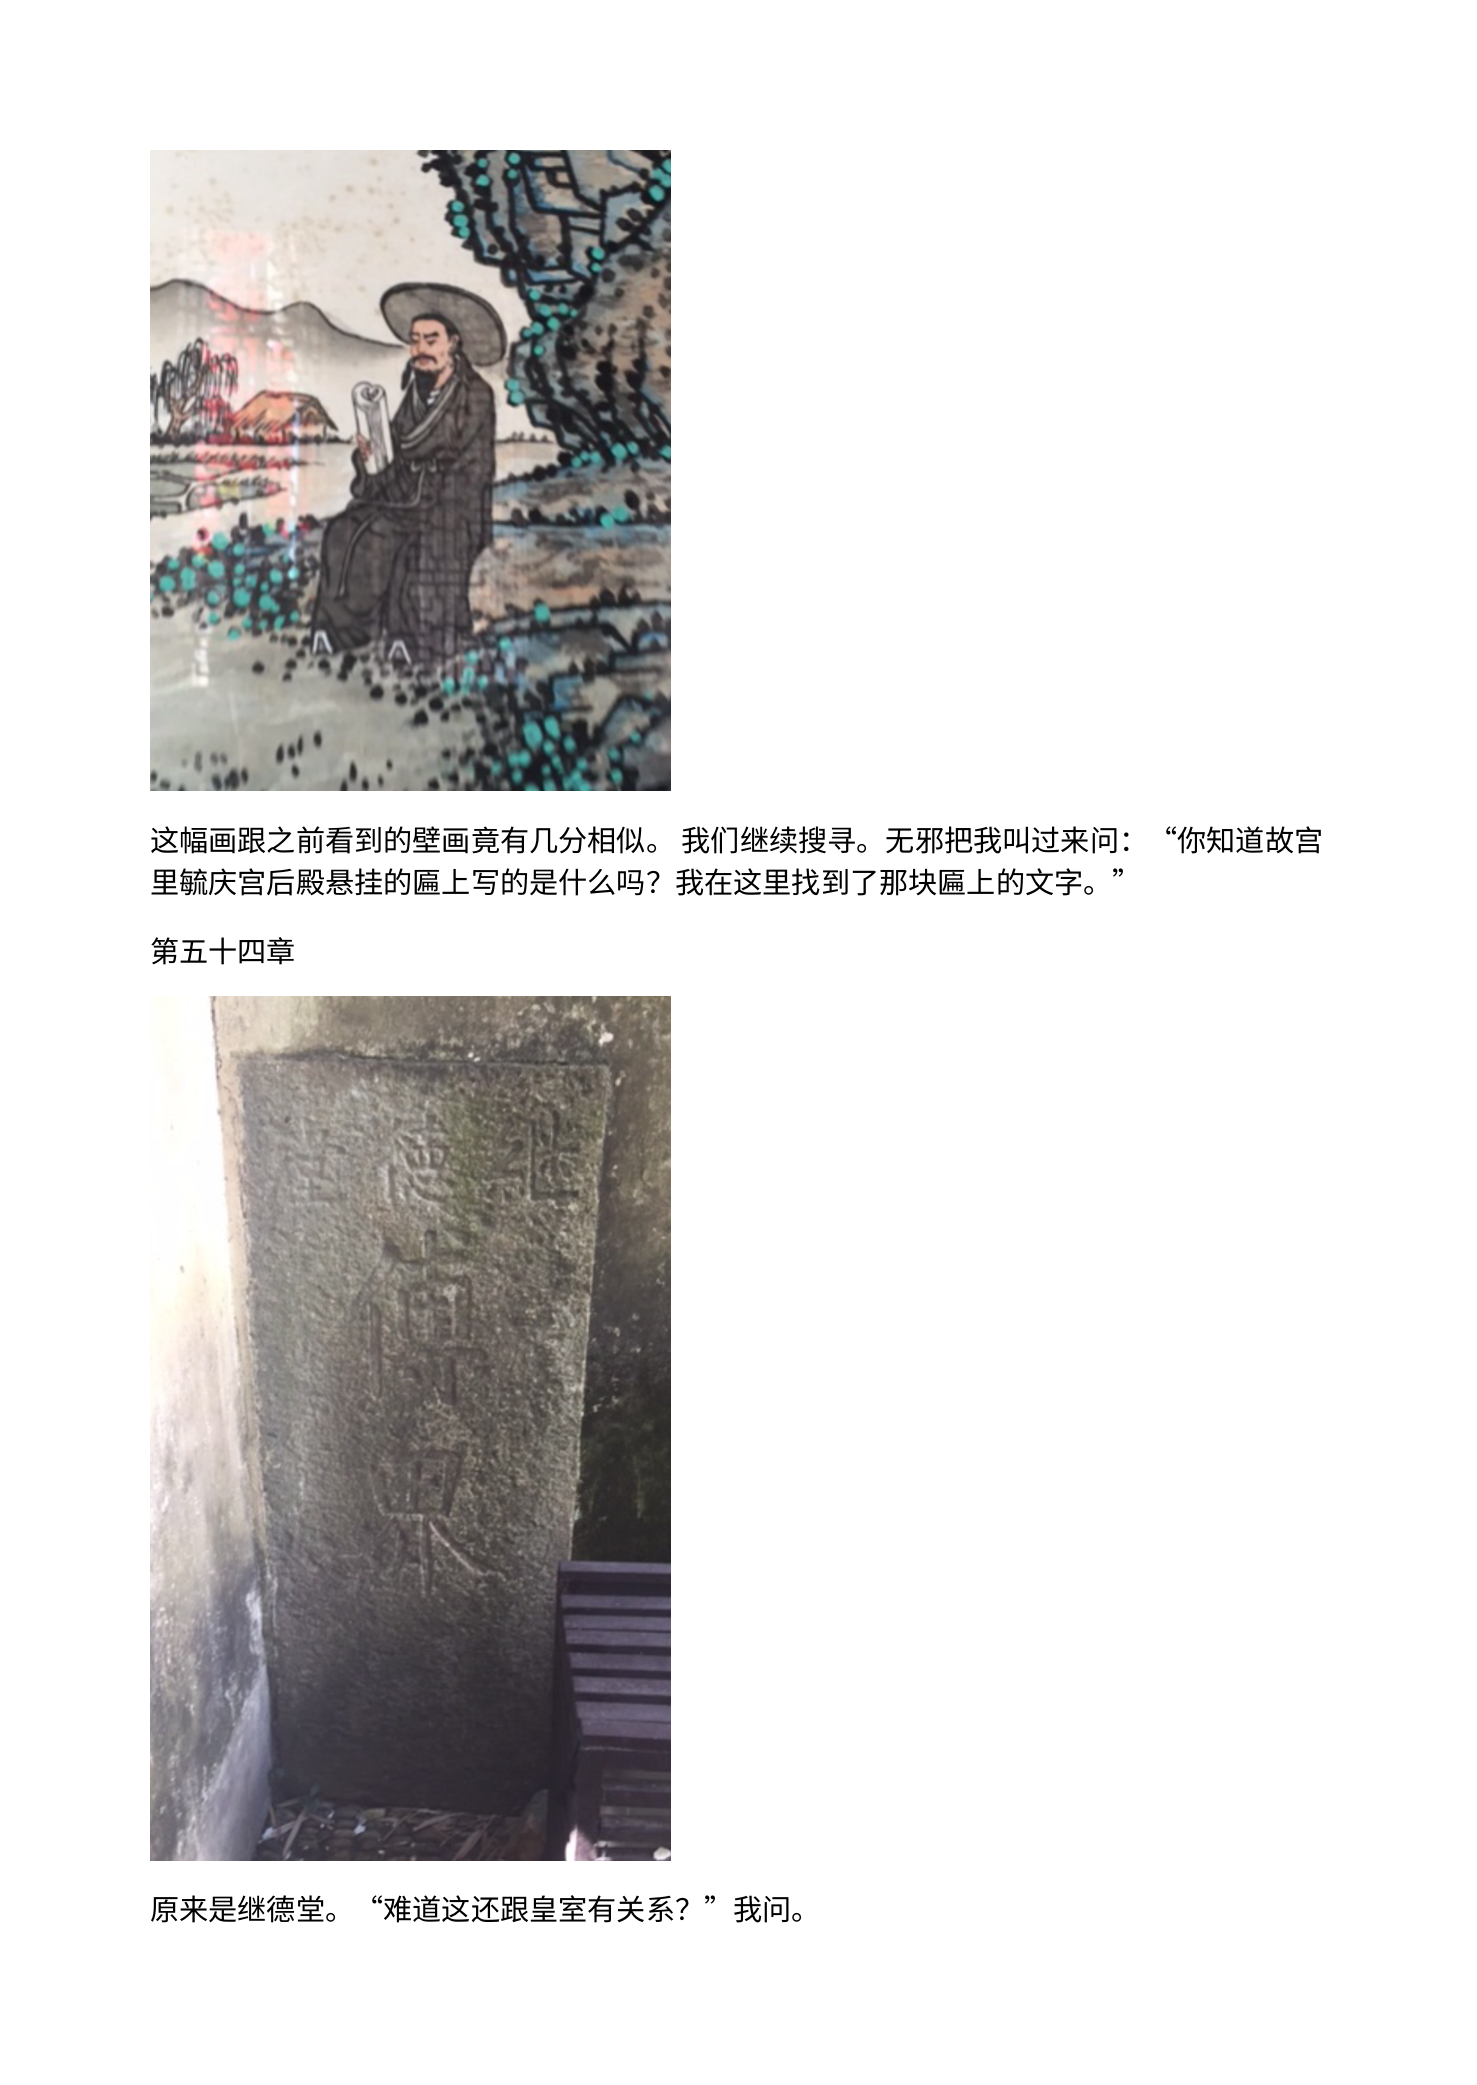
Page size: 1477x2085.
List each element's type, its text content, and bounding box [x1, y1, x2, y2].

text 原来是继德堂。“难道这还跟皇室有关系？”我问。 [150, 1887, 1326, 1929]
picture [150, 996, 671, 1861]
picture [150, 150, 671, 791]
text 这幅画跟之前看到的壁画竟有几分相似。 我们继续搜寻。无邪把我叫过来问：“你知道故宫里毓庆宫后殿悬挂的匾上写的是什么吗？我在这里找到了那块匾上的文字。” [150, 817, 1326, 902]
text 第五十四章 [150, 928, 1326, 971]
